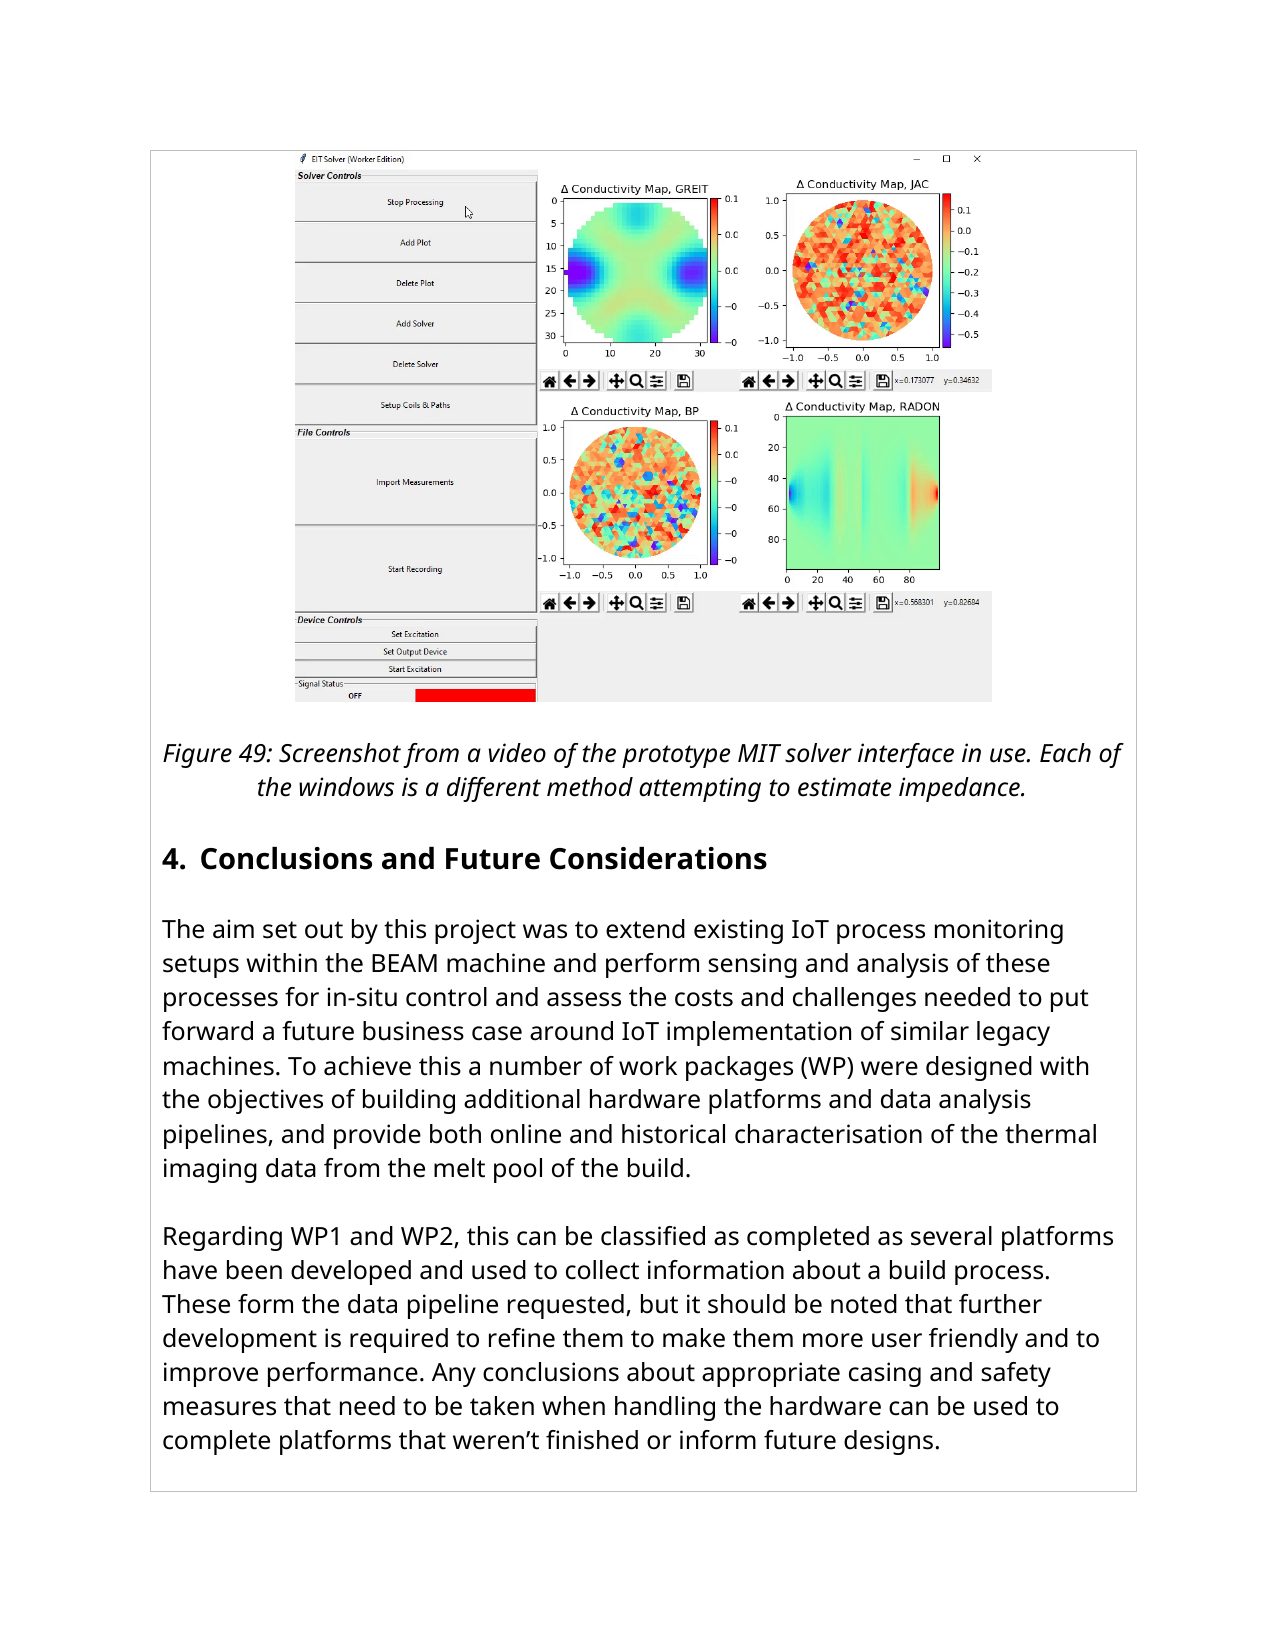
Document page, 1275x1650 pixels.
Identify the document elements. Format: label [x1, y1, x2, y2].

picture [295, 151, 992, 702]
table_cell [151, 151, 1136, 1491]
